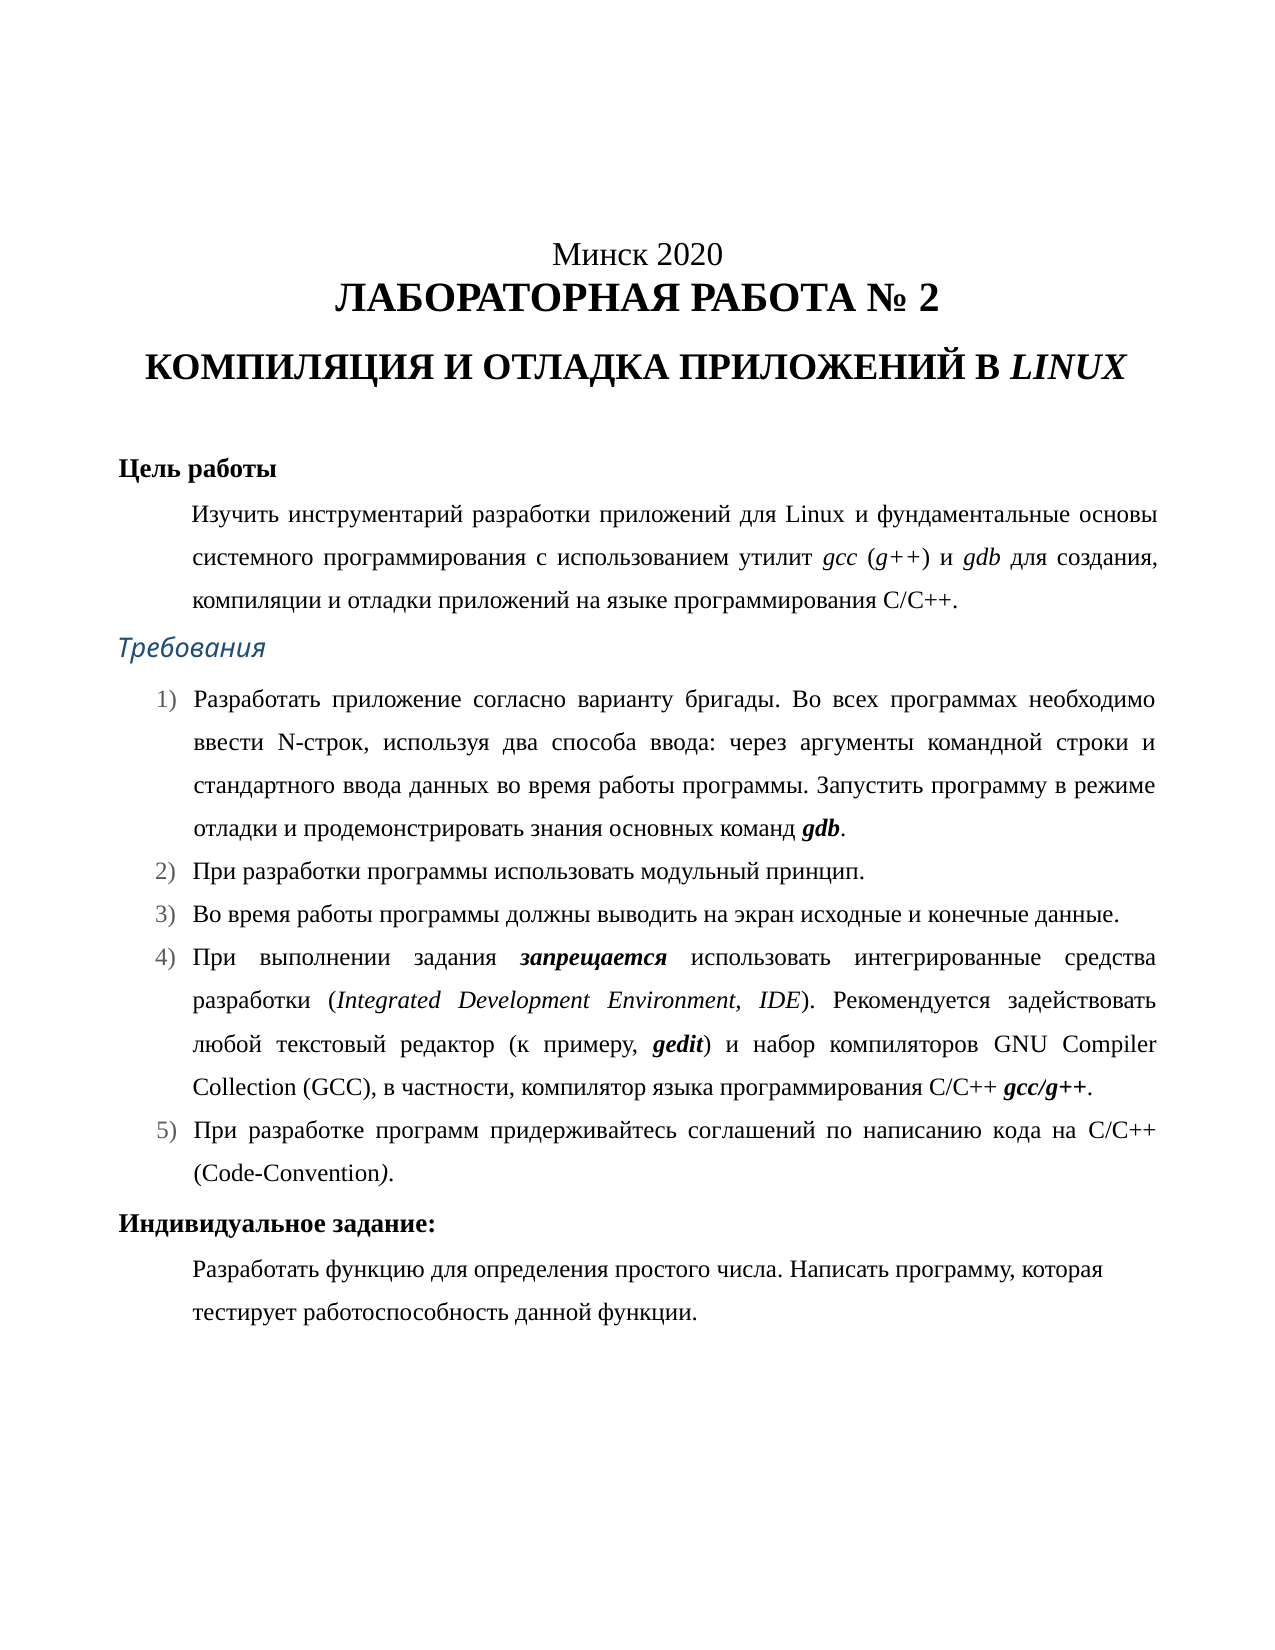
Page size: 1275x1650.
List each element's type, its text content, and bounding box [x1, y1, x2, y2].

text ЛАБОРАТОРНАЯ РАБОТА № 2 [118, 273, 1157, 321]
text Разработать функцию для определения простого числа. Написать программу, которая тестирует работоспособность данной функции. [192, 1254, 1158, 1326]
list При разработки программы использовать модульный принцип. [155, 856, 1157, 885]
list Разработать приложение согласно варианту бригады. Во всех программах необходимо ввести N-строк, используя два способа ввода: через аргументы командной строки и стандартного ввода данных во время работы программы. Запустить программу в режиме отладки и продемонстрировать знания основных команд gdb. [156, 684, 1157, 842]
text Минск 2020 [118, 234, 1157, 273]
list При разработке программ придерживайтесь соглашений по написанию кода на C/C++ (Code-Convention). [156, 1115, 1157, 1187]
list Во время работы программы должны выводить на экран исходные и конечные данные. [155, 899, 1157, 928]
subtitle Требования [117, 628, 1158, 665]
text Изучить инструментарий разработки приложений для Linux и фундаментальные основы системного программирования с использованием утилит gcc (g++) и gdb для создания, компиляции и отладки приложений на языке программирования С/C++. [191, 499, 1158, 614]
list При выполнении задания запрещается использовать интегрированные средства разработки (Integrated Development Environment, IDE). Рекомендуется задействовать любой текстовый редактор (к примеру, gedit) и набор компиляторов GNU Compiler Collection (GCC), в частности, компилятор языка программирования С/C++ gcc/g++. [155, 942, 1157, 1101]
text Цель работы [118, 452, 1158, 483]
text КОМПИЛЯЦИЯ И ОТЛАДКА ПРИЛОЖЕНИЙ В LINUX [118, 345, 1157, 388]
text Индивидуальное задание: [118, 1207, 1157, 1239]
